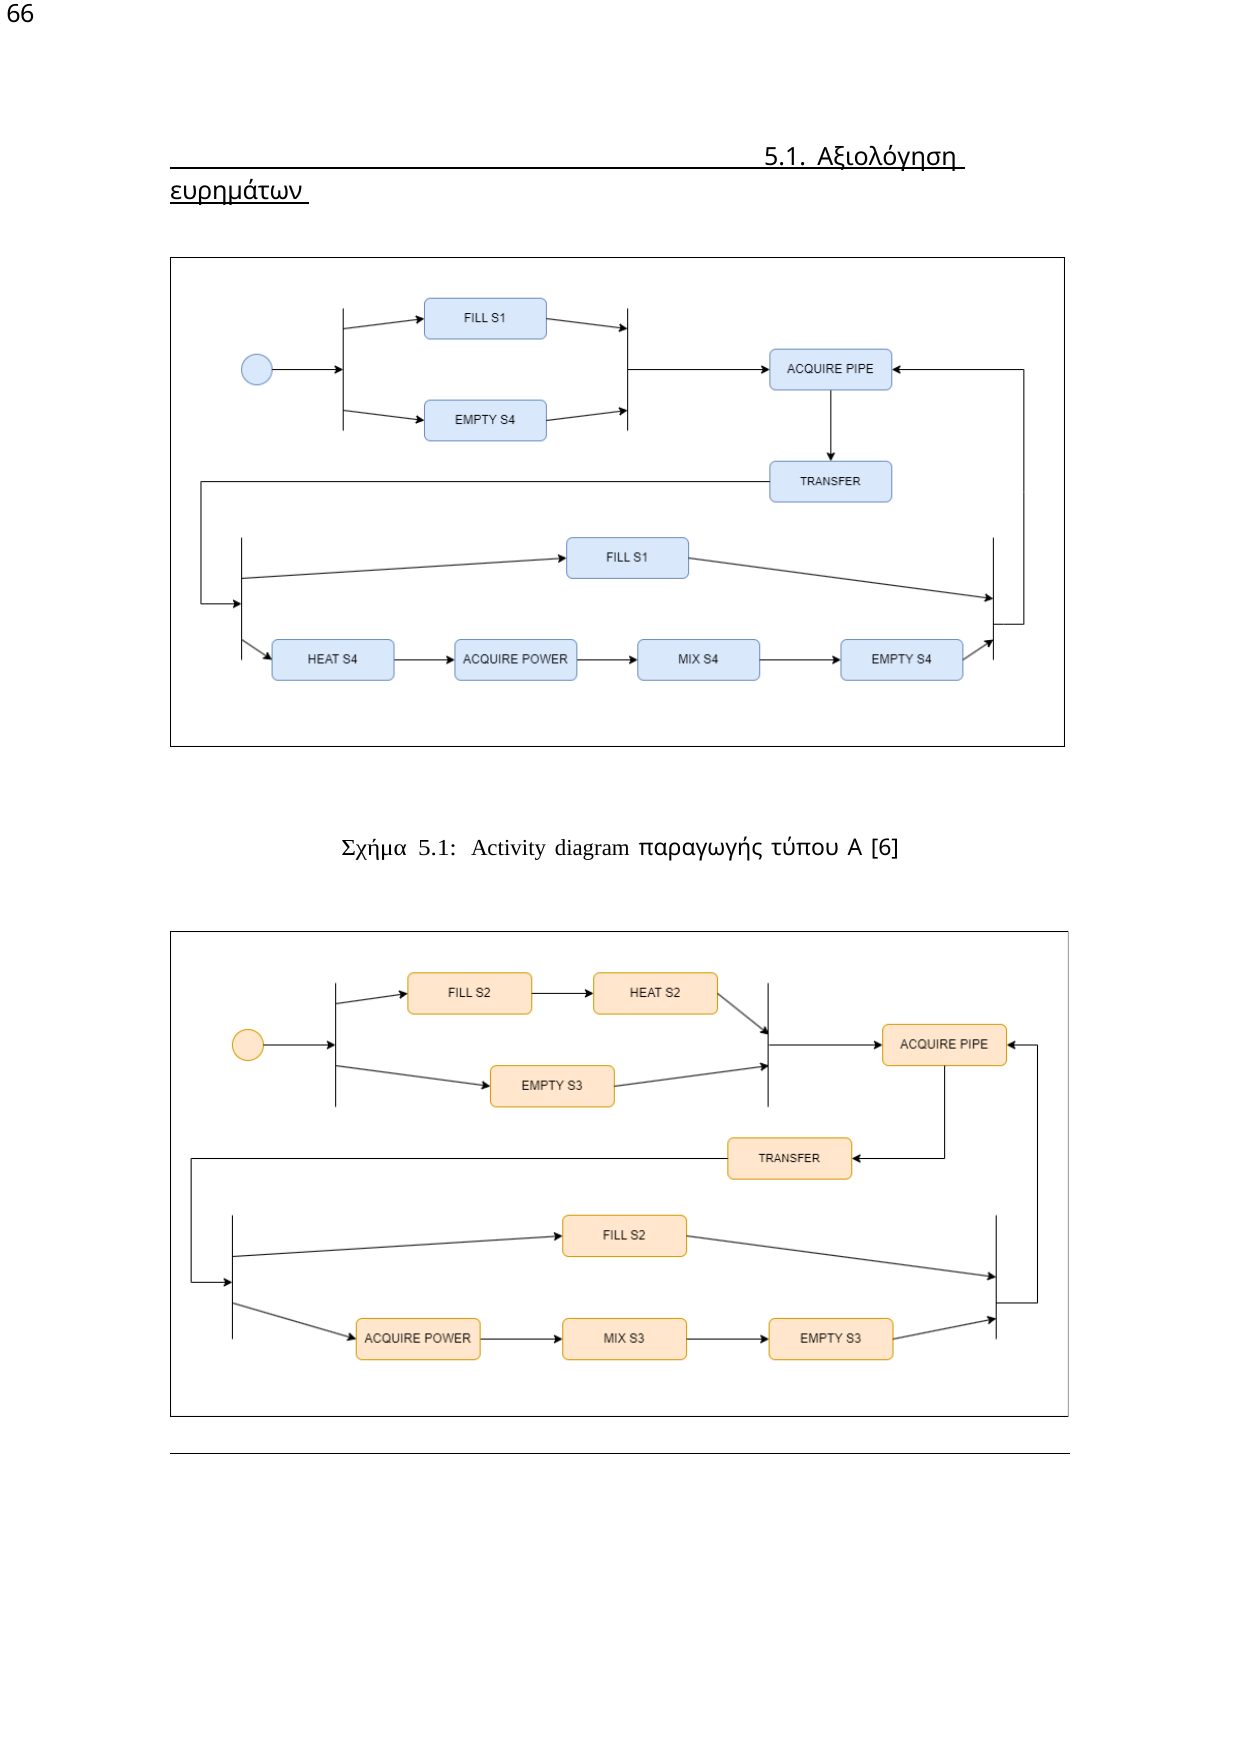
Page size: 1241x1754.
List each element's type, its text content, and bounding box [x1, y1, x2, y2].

picture [170, 257, 1065, 747]
picture [170, 931, 1069, 1417]
text Σχήμα 5.1: Activity diagram παραγωγής τύπου Α [6] [148, 831, 1092, 863]
text 5.1. Αξιολόγηση ευρημάτων [170, 139, 1092, 207]
